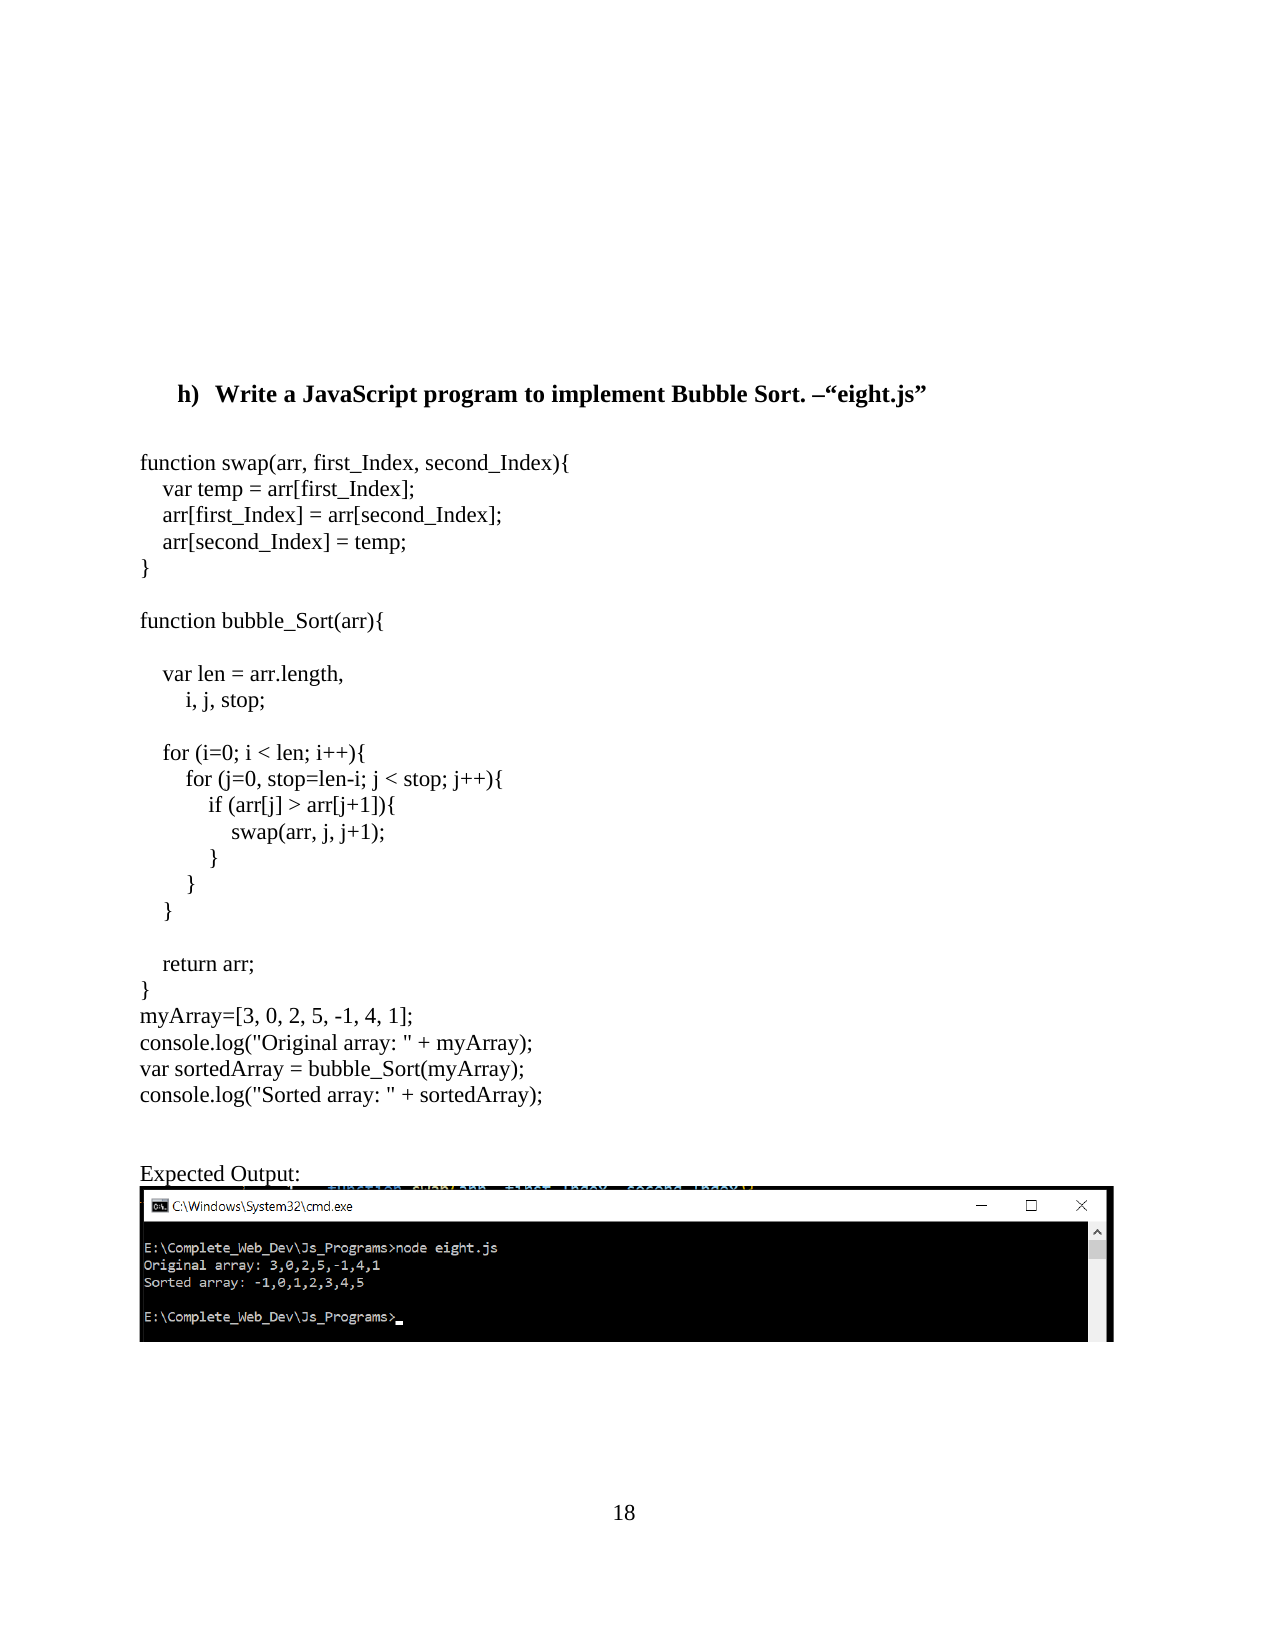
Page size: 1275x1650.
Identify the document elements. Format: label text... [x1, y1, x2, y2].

text console.log("Sorted array: " + sortedArray); [139, 1081, 1108, 1108]
text arr[second_Index] = temp; [139, 528, 1108, 554]
text i, j, stop; [139, 686, 1108, 712]
text } [139, 871, 1108, 897]
text myArray=[3, 0, 2, 5, -1, 4, 1]; [139, 1002, 1108, 1029]
text var len = arr.length, [139, 660, 1108, 686]
text arr[first_Index] = arr[second_Index]; [139, 502, 1108, 528]
text } [139, 897, 1108, 923]
text swap(arr, j, j+1); [139, 818, 1108, 844]
text return arr; [139, 949, 1108, 976]
text } [139, 554, 1108, 581]
text for (j=0, stop=len-i; j < stop; j++){ [139, 765, 1108, 791]
text function swap(arr, first_Index, second_Index){ [139, 449, 1108, 475]
text var temp = arr[first_Index]; [139, 475, 1108, 502]
list Write a JavaScript program to implement Bubble Sort. –“eight.js” [177, 379, 1108, 408]
text for (i=0; i < len; i++){ [139, 739, 1108, 765]
text } [139, 976, 1108, 1002]
text if (arr[j] > arr[j+1]){ [139, 791, 1108, 818]
text } [139, 844, 1108, 871]
picture [139, 1186, 1114, 1342]
text var sortedArray = bubble_Sort(myArray); [139, 1055, 1108, 1081]
text function bubble_Sort(arr){ [139, 607, 1108, 633]
text Expected Output: [139, 1160, 1108, 1186]
text console.log("Original array: " + myArray); [139, 1029, 1108, 1055]
